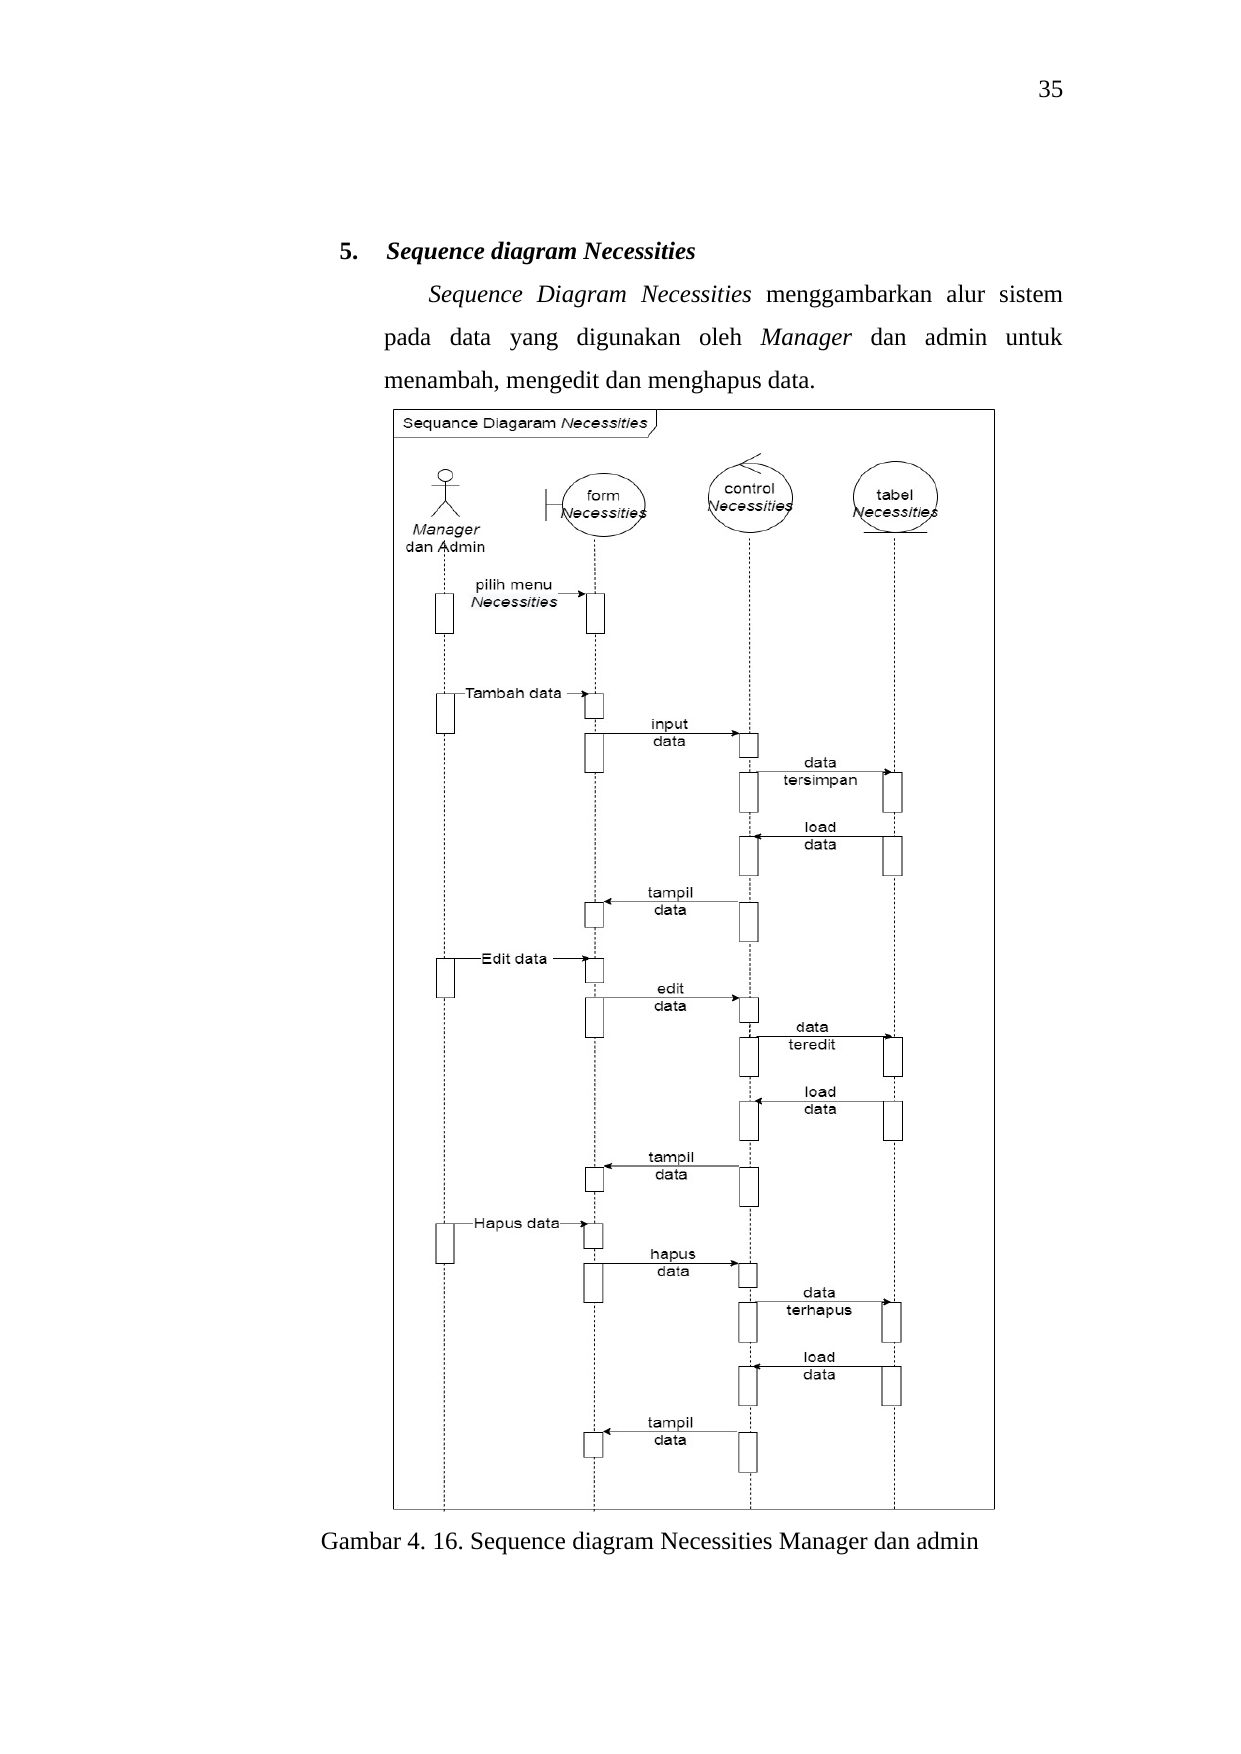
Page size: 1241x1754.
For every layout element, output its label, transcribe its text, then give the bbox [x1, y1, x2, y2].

list Sequence diagram Necessities [339, 236, 1063, 265]
text Gambar 4. 16. Sequence diagram Necessities Manager dan admin [236, 1526, 1063, 1555]
text Sequence Diagram Necessities menggambarkan alur sistem pada data yang digunakan oleh Manager dan admin untuk menambah, mengedit dan menghapus data. [384, 279, 1063, 394]
picture [392, 408, 996, 1513]
